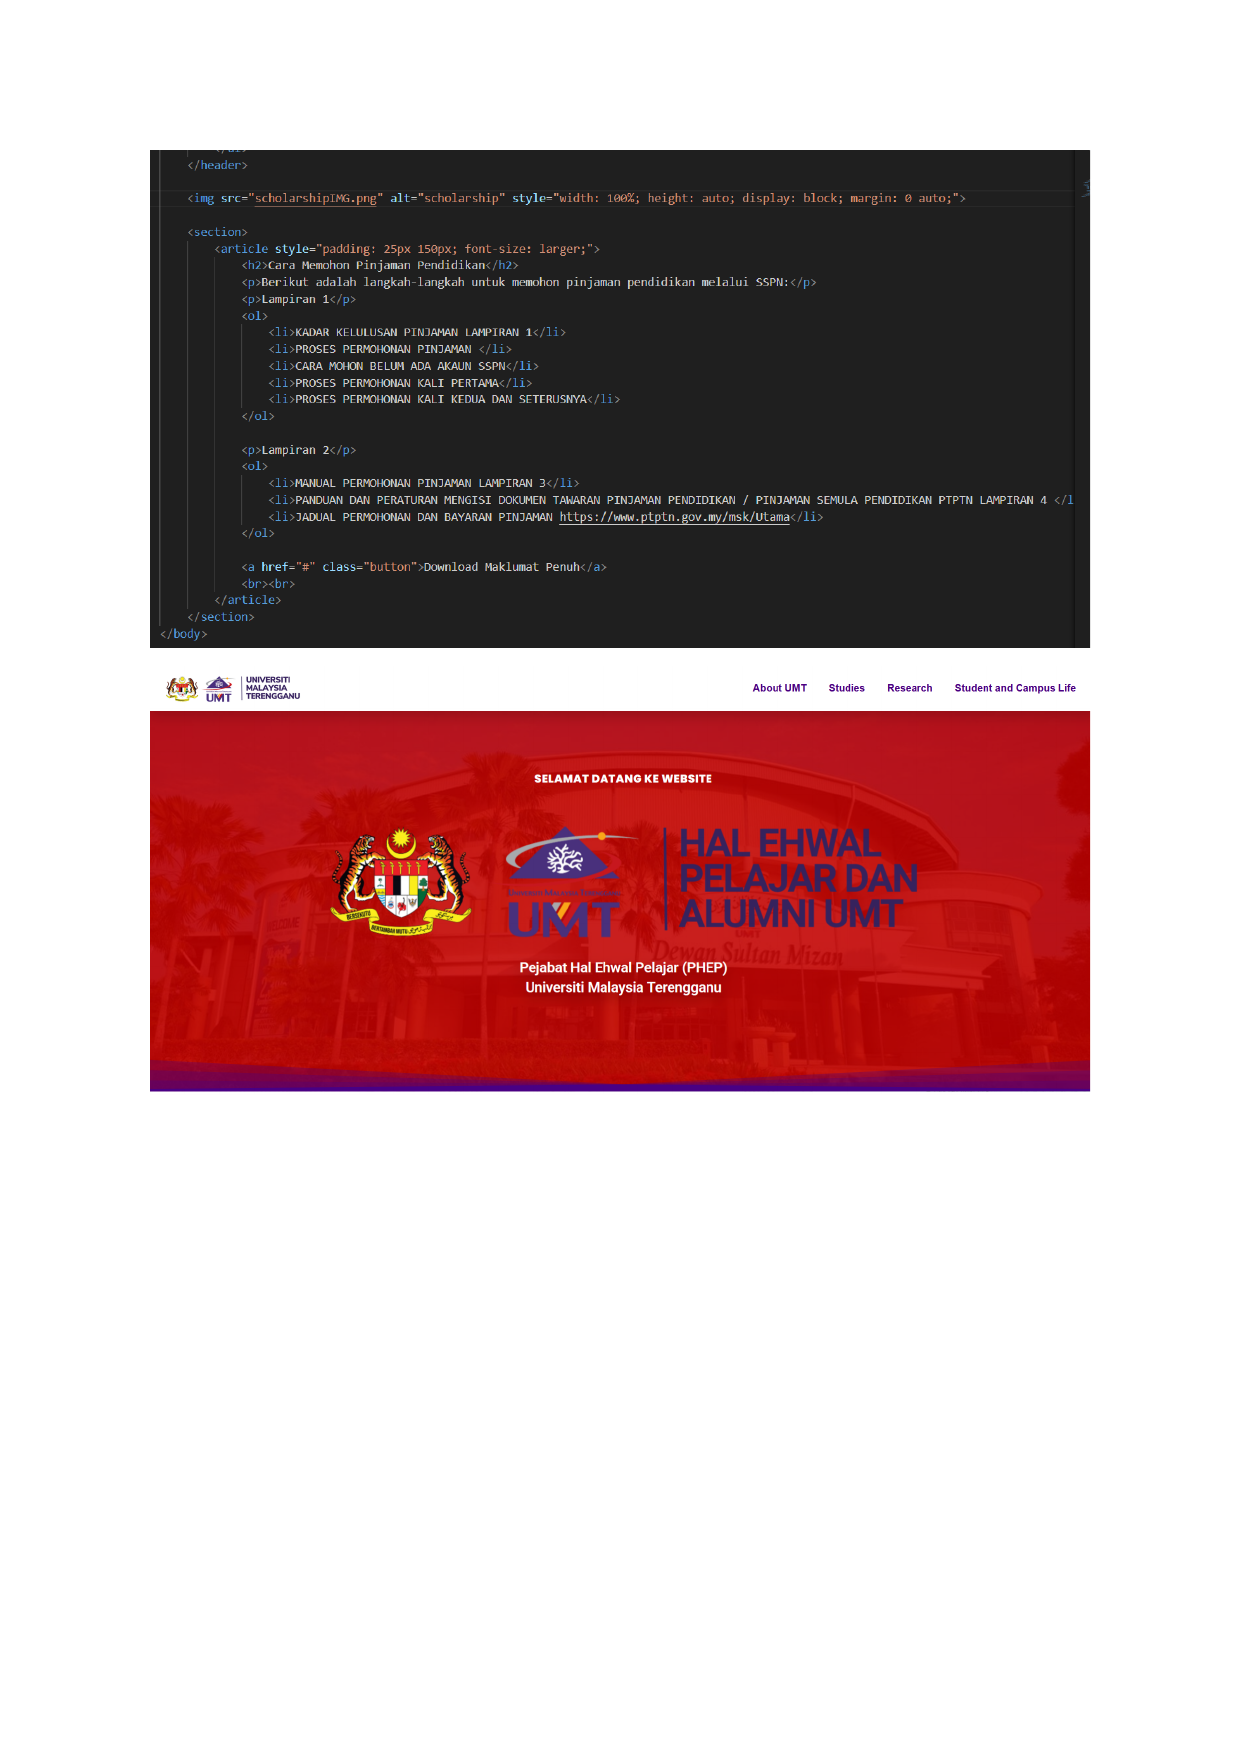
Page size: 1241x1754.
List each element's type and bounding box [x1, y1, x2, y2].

picture [150, 150, 1091, 648]
picture [150, 666, 1091, 1095]
